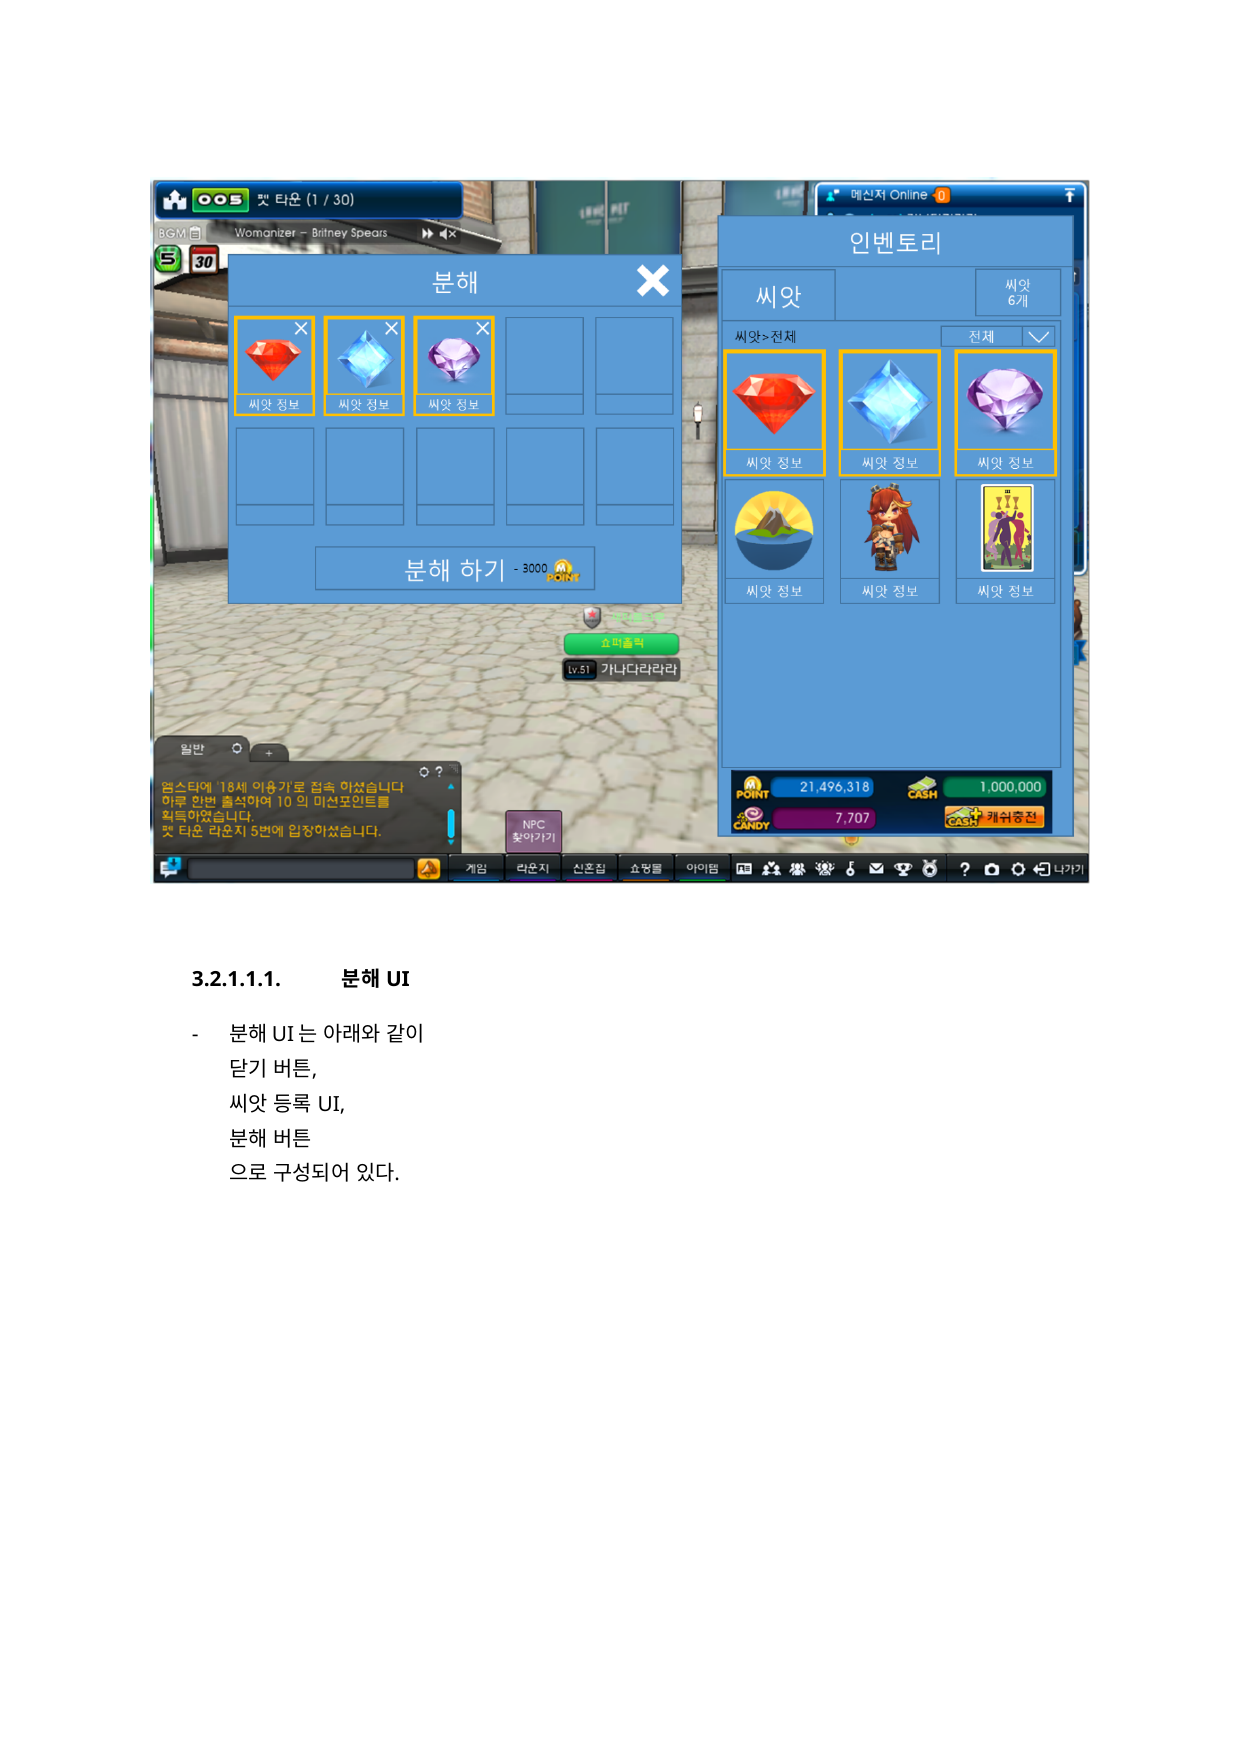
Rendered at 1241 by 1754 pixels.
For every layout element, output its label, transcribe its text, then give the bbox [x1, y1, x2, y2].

subtitle 분해 UI [192, 962, 1090, 992]
picture [150, 177, 1091, 884]
list 분해UI는 아래와 같이 닫기 버튼, 씨앗 등록 UI, 분해 버튼 으로 구성되어 있다. [192, 1017, 1090, 1187]
